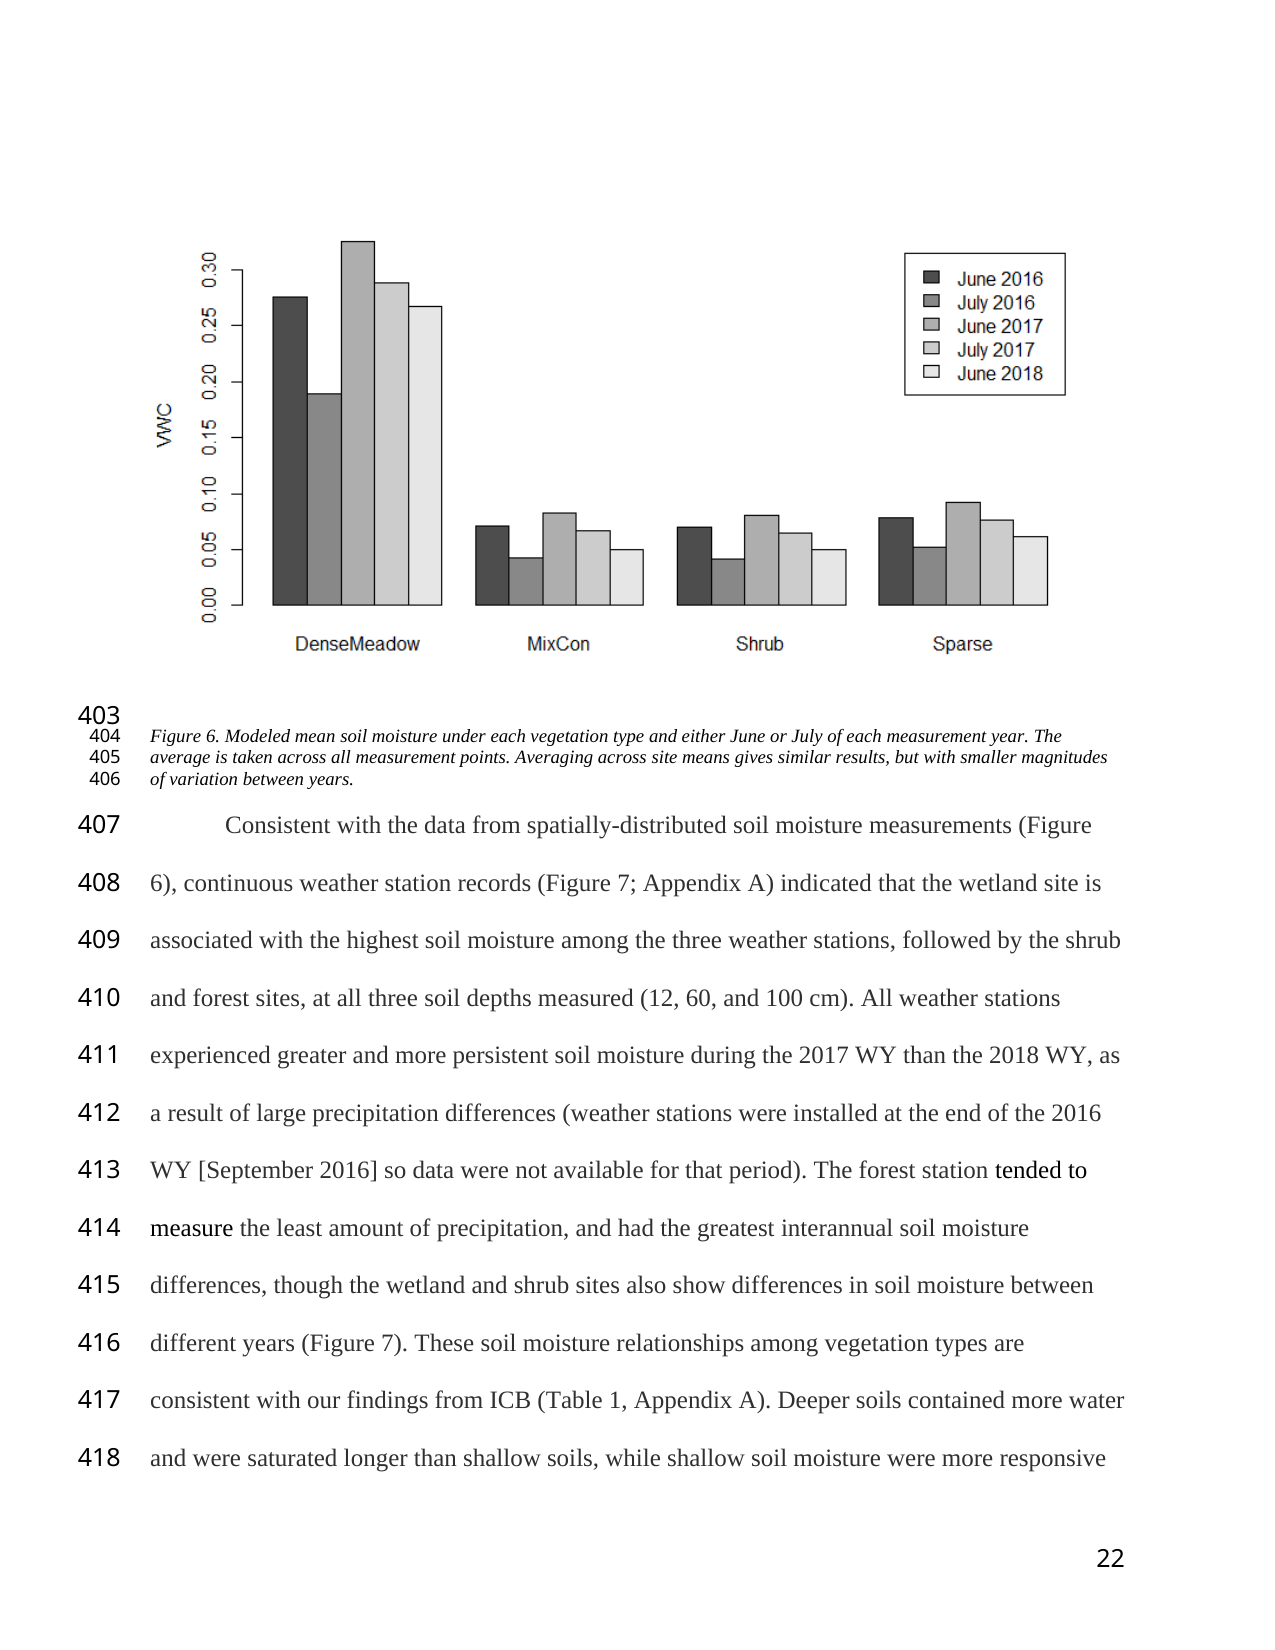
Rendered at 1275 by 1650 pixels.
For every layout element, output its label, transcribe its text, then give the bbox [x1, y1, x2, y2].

text Figure 6. Modeled mean soil moisture under each vegetation type and either June or July of each measurement year. The average is taken across all measurement points. Averaging across site means gives similar results, but with smaller magnitudes of variation between years. [150, 725, 1125, 789]
picture [150, 150, 1125, 725]
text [150, 810, 1125, 1471]
